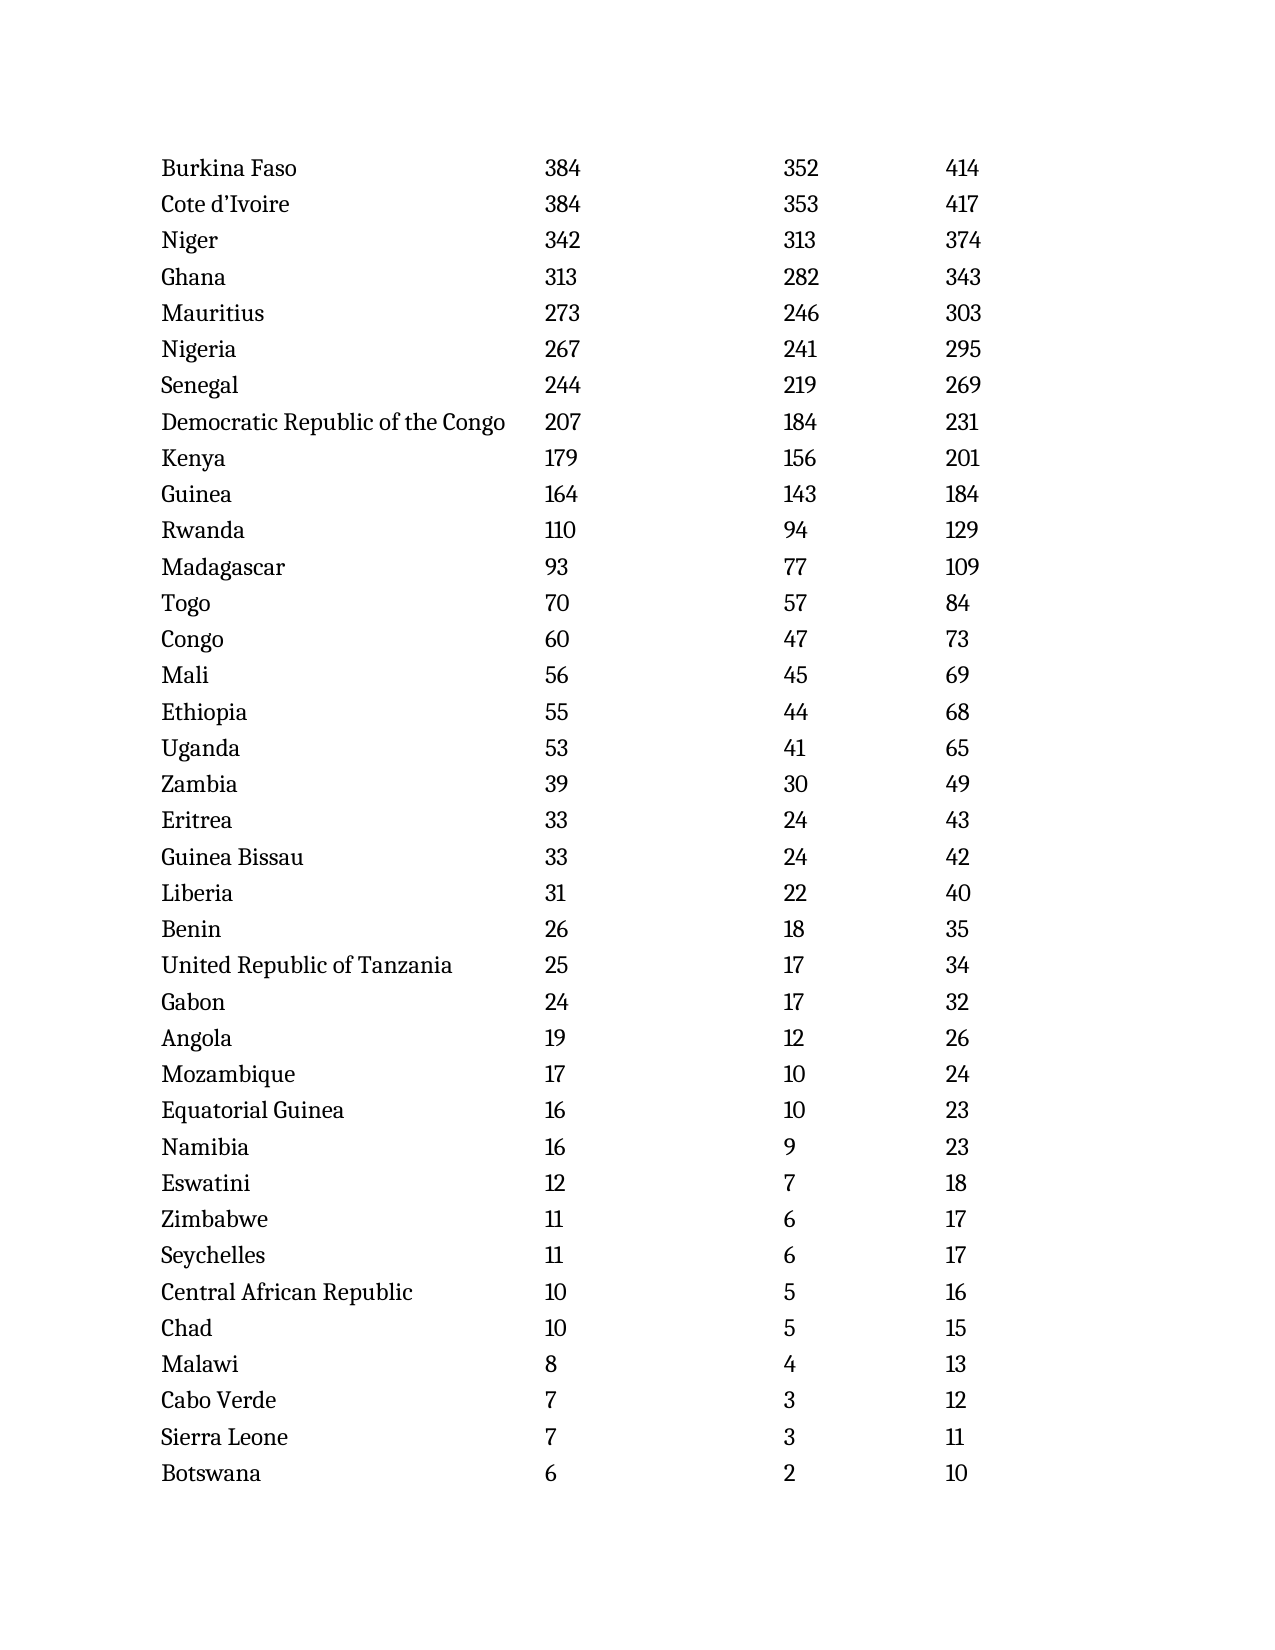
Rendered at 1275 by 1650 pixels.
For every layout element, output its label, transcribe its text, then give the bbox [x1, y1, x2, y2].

table_cell 32 [934, 984, 1099, 1020]
table_cell 10 [772, 1056, 934, 1092]
table_cell Senegal [150, 368, 533, 404]
table_cell 246 [772, 295, 934, 331]
table_cell 5 [772, 1310, 934, 1346]
table_cell Kenya [150, 440, 533, 476]
table_cell Chad [150, 1310, 533, 1346]
table_cell 43 [934, 803, 1099, 839]
table_cell Rwanda [150, 513, 533, 549]
table_cell 24 [534, 984, 772, 1020]
table_cell 16 [534, 1093, 772, 1129]
table_cell 35 [934, 911, 1099, 947]
table_cell 18 [934, 1165, 1099, 1201]
table_cell 44 [772, 694, 934, 730]
table_cell 6 [772, 1201, 934, 1237]
table_cell Mozambique [150, 1056, 533, 1092]
table_cell Cabo Verde [150, 1383, 533, 1419]
table_cell 313 [534, 259, 772, 295]
table_cell 3 [772, 1419, 934, 1455]
table_cell 353 [772, 186, 934, 222]
table_cell 94 [772, 513, 934, 549]
table_cell 8 [534, 1346, 772, 1382]
table_cell Niger [150, 223, 533, 259]
table_cell 3 [772, 1383, 934, 1419]
table_cell 70 [534, 585, 772, 621]
table_cell Seychelles [150, 1238, 533, 1274]
table_cell Sierra Leone [150, 1419, 533, 1455]
table_cell 5 [772, 1274, 934, 1310]
table_cell 273 [534, 295, 772, 331]
table_cell Togo [150, 585, 533, 621]
table_cell 12 [772, 1020, 934, 1056]
table_cell 7 [772, 1165, 934, 1201]
table_cell 24 [772, 803, 934, 839]
table_cell 69 [934, 658, 1099, 694]
table_cell 184 [772, 404, 934, 440]
table_cell 55 [534, 694, 772, 730]
table_cell 17 [772, 948, 934, 984]
table_cell Malawi [150, 1346, 533, 1382]
table_cell 7 [534, 1419, 772, 1455]
table_cell 13 [934, 1346, 1099, 1382]
table_cell 33 [534, 803, 772, 839]
table_cell Cote d’Ivoire [150, 186, 533, 222]
table_cell 343 [934, 259, 1099, 295]
table_cell 9 [772, 1129, 934, 1165]
table_cell 11 [934, 1419, 1099, 1455]
table_cell Congo [150, 621, 533, 657]
table_cell Benin [150, 911, 533, 947]
table_cell 352 [772, 150, 934, 186]
table_cell Nigeria [150, 331, 533, 367]
table_cell 11 [534, 1201, 772, 1237]
table_cell 84 [934, 585, 1099, 621]
table_cell 156 [772, 440, 934, 476]
table_cell 295 [934, 331, 1099, 367]
table_cell 26 [534, 911, 772, 947]
table_cell Democratic Republic of the Congo [150, 404, 533, 440]
table_cell Ethiopia [150, 694, 533, 730]
table_cell 219 [772, 368, 934, 404]
table_cell 93 [534, 549, 772, 585]
table_cell Mauritius [150, 295, 533, 331]
table_cell 384 [534, 150, 772, 186]
table_cell 41 [772, 730, 934, 766]
table_cell 23 [934, 1129, 1099, 1165]
table_cell 18 [772, 911, 934, 947]
table_cell 22 [772, 875, 934, 911]
table_cell Gabon [150, 984, 533, 1020]
table_cell 49 [934, 766, 1099, 802]
table_cell Eritrea [150, 803, 533, 839]
table_cell 57 [772, 585, 934, 621]
table_cell 12 [934, 1383, 1099, 1419]
table_cell Eswatini [150, 1165, 533, 1201]
table_cell 30 [772, 766, 934, 802]
table_cell Ghana [150, 259, 533, 295]
table_cell 417 [934, 186, 1099, 222]
table_cell 24 [934, 1056, 1099, 1092]
table_cell 4 [772, 1346, 934, 1382]
table_cell 384 [534, 186, 772, 222]
table_cell 207 [534, 404, 772, 440]
table_cell 267 [534, 331, 772, 367]
table_cell 313 [772, 223, 934, 259]
table_cell 60 [534, 621, 772, 657]
table_cell Uganda [150, 730, 533, 766]
table_cell 6 [772, 1238, 934, 1274]
table_cell 31 [534, 875, 772, 911]
table_cell 231 [934, 404, 1099, 440]
table_cell 19 [534, 1020, 772, 1056]
table_cell 25 [534, 948, 772, 984]
table_cell 12 [534, 1165, 772, 1201]
table_cell 17 [934, 1201, 1099, 1237]
table_cell 11 [534, 1238, 772, 1274]
table_cell 45 [772, 658, 934, 694]
table_cell 56 [534, 658, 772, 694]
table_cell 26 [934, 1020, 1099, 1056]
table_cell 16 [934, 1274, 1099, 1310]
table_cell 179 [534, 440, 772, 476]
table_cell 16 [534, 1129, 772, 1165]
table_cell Central African Republic [150, 1274, 533, 1310]
table_cell Angola [150, 1020, 533, 1056]
table_cell 17 [772, 984, 934, 1020]
table_cell 17 [934, 1238, 1099, 1274]
table_cell 77 [772, 549, 934, 585]
table_cell 342 [534, 223, 772, 259]
table_cell 17 [534, 1056, 772, 1092]
table_cell Burkina Faso [150, 150, 533, 186]
table_cell 42 [934, 839, 1099, 875]
table_cell 164 [534, 476, 772, 512]
table_cell 65 [934, 730, 1099, 766]
table_cell Liberia [150, 875, 533, 911]
table_cell 129 [934, 513, 1099, 549]
table_cell 40 [934, 875, 1099, 911]
table_cell 24 [772, 839, 934, 875]
table_cell Mali [150, 658, 533, 694]
table_cell 143 [772, 476, 934, 512]
table_cell 109 [934, 549, 1099, 585]
table_cell 244 [534, 368, 772, 404]
table_cell 34 [934, 948, 1099, 984]
table_cell 2 [772, 1455, 934, 1491]
table_cell 10 [934, 1455, 1099, 1491]
table_cell United Republic of Tanzania [150, 948, 533, 984]
table_cell 53 [534, 730, 772, 766]
table_cell Zimbabwe [150, 1201, 533, 1237]
table_cell 241 [772, 331, 934, 367]
table_cell 201 [934, 440, 1099, 476]
table_cell 6 [534, 1455, 772, 1491]
table_cell 269 [934, 368, 1099, 404]
table_cell 68 [934, 694, 1099, 730]
table_cell Namibia [150, 1129, 533, 1165]
table_cell 33 [534, 839, 772, 875]
table_cell Botswana [150, 1455, 533, 1491]
table_cell Guinea [150, 476, 533, 512]
table_cell 110 [534, 513, 772, 549]
table_cell 23 [934, 1093, 1099, 1129]
table_cell Guinea Bissau [150, 839, 533, 875]
table_cell 184 [934, 476, 1099, 512]
table_cell 47 [772, 621, 934, 657]
table_cell Zambia [150, 766, 533, 802]
table_cell Madagascar [150, 549, 533, 585]
table_cell 303 [934, 295, 1099, 331]
table_cell 10 [534, 1274, 772, 1310]
table_cell 73 [934, 621, 1099, 657]
table_cell 282 [772, 259, 934, 295]
table_cell 10 [772, 1093, 934, 1129]
table_cell 374 [934, 223, 1099, 259]
table_cell 39 [534, 766, 772, 802]
table_cell 15 [934, 1310, 1099, 1346]
table_cell 10 [534, 1310, 772, 1346]
table_cell 7 [534, 1383, 772, 1419]
table_cell Equatorial Guinea [150, 1093, 533, 1129]
table_cell 414 [934, 150, 1099, 186]
